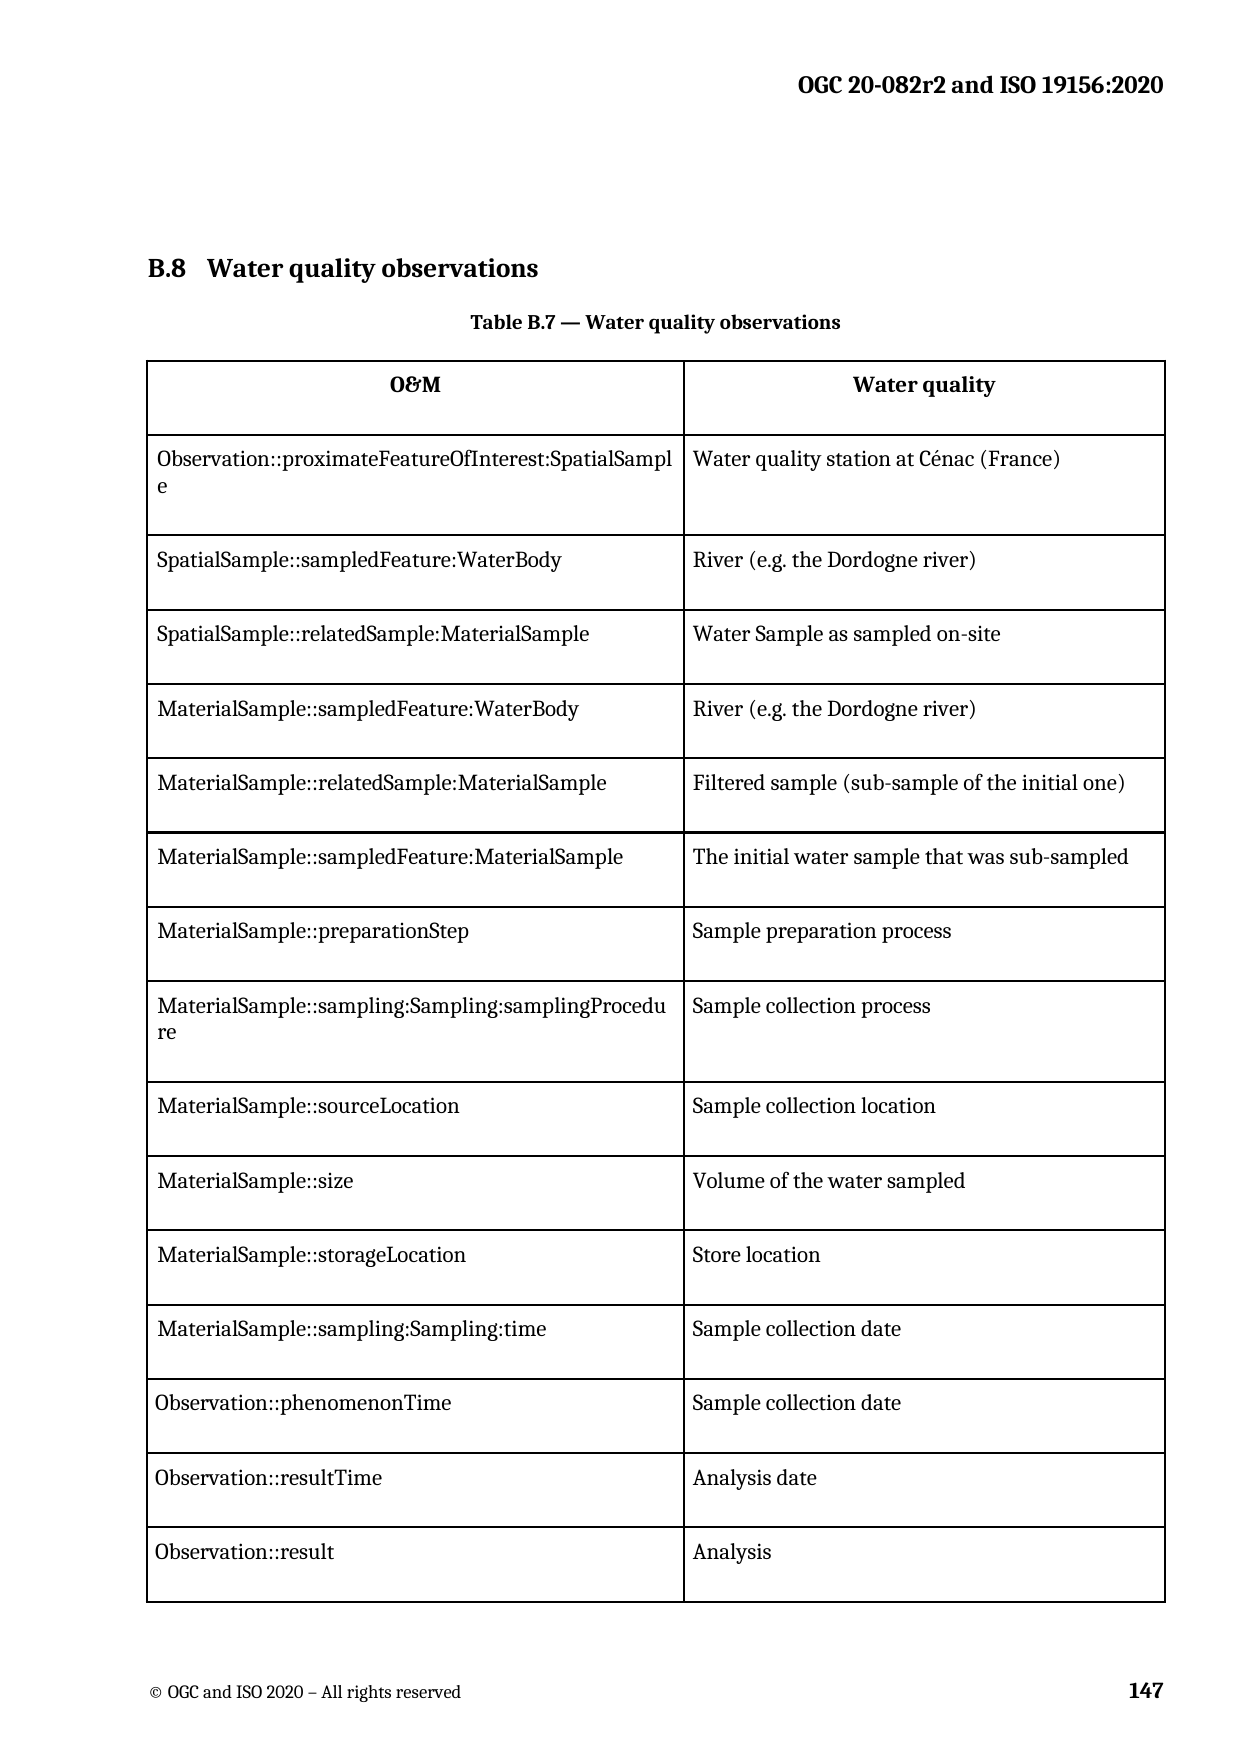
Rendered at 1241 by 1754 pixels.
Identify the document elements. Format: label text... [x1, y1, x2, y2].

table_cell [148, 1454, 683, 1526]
text Table B.7 — Water quality observations [148, 309, 1163, 334]
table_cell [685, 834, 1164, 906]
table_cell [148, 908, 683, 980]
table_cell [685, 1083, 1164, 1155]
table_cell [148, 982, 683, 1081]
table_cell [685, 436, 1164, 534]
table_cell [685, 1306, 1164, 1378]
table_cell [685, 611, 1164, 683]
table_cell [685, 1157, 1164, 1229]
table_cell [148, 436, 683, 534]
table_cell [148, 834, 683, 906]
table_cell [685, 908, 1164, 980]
text Water quality observations [148, 253, 1163, 284]
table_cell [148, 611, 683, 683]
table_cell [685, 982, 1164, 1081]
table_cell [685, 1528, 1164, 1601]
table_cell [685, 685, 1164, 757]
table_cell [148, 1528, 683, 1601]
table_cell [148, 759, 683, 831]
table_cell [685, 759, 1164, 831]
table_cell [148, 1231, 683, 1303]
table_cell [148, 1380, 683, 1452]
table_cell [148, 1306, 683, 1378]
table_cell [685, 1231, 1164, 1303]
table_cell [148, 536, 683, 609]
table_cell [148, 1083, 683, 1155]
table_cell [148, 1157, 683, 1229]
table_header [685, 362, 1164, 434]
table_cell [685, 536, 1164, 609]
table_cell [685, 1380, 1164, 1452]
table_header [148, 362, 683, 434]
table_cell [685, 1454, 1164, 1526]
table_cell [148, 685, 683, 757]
